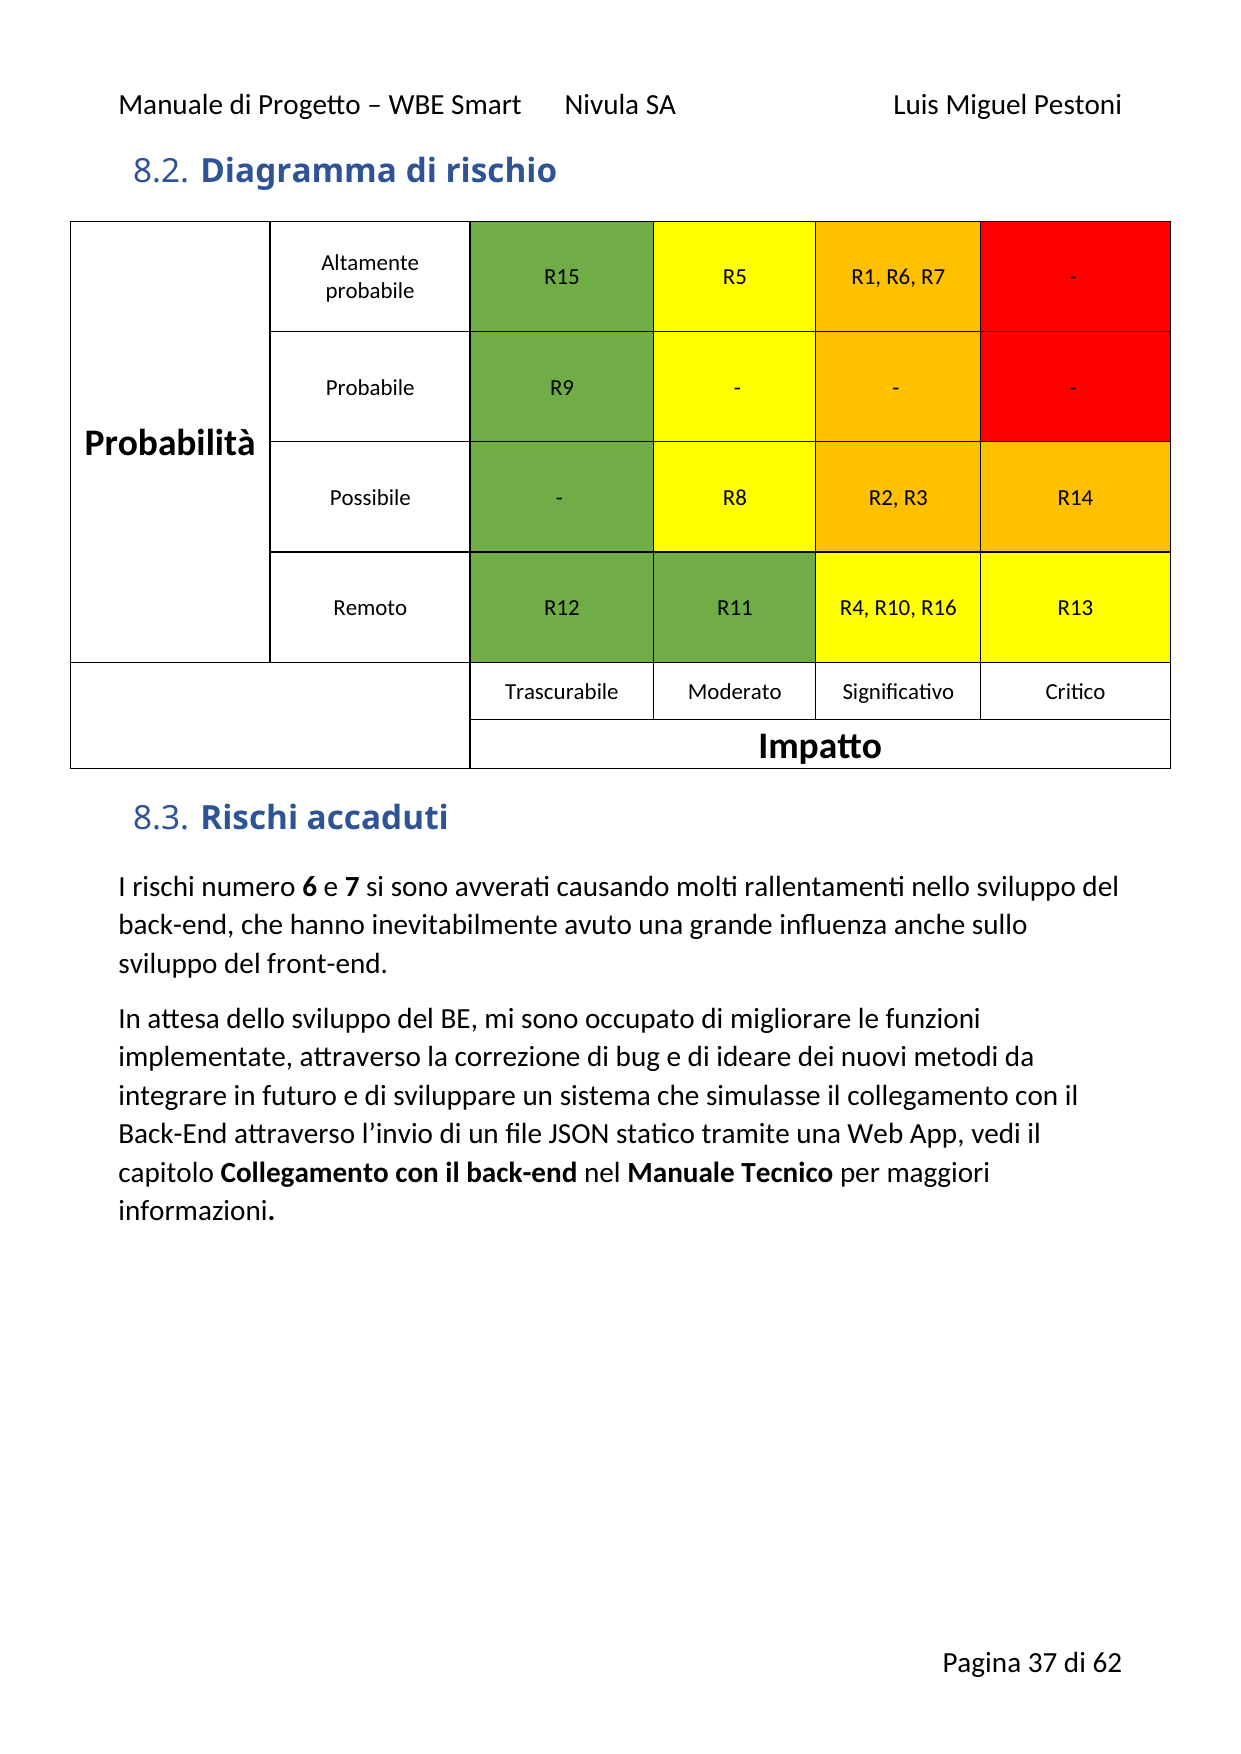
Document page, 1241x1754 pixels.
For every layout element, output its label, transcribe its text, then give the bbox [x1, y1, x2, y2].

text In attesa dello sviluppo del BE, mi sono occupato di migliorare le funzioni implementate, attraverso la correzione di bug e di ideare dei nuovi metodi da integrare in futuro e di sviluppare un sistema che simulasse il collegamento con il Back-End attraverso l’invio di un file JSON statico tramite una Web App, vedi il capitolo Collegamento con il back-end nel Manuale Tecnico per maggiori informazioni. [118, 1000, 1122, 1228]
table_cell R13 [981, 553, 1170, 662]
table_cell - [816, 332, 980, 441]
table_header R1, R6, R7 [816, 222, 980, 331]
table_cell R9 [471, 332, 653, 441]
table_header R5 [654, 222, 815, 331]
table_cell - [981, 332, 1170, 441]
table_cell - [471, 442, 653, 551]
text I rischi numero 6 e 7 si sono avverati causando molti rallentamenti nello sviluppo del back-end, che hanno inevitabilmente avuto una grande influenza anche sullo sviluppo del front-end. [118, 868, 1122, 980]
table_cell Impatto [471, 720, 1170, 768]
table_header R15 [471, 222, 653, 331]
table_cell R8 [654, 442, 815, 551]
table_header Altamente probabile [271, 222, 469, 331]
table_cell R12 [471, 553, 653, 662]
table_cell [71, 663, 469, 768]
table_cell Significativo [816, 663, 980, 719]
table_cell Possibile [271, 442, 469, 551]
table_cell Critico [981, 663, 1170, 719]
table_cell Trascurabile [471, 663, 653, 719]
table_cell R2, R3 [816, 442, 980, 551]
table_cell R11 [654, 553, 815, 662]
table_cell R14 [981, 442, 1170, 551]
table_cell Remoto [271, 553, 469, 662]
subtitle Diagramma di rischio [133, 147, 1122, 192]
table_cell R4, R10, R16 [816, 553, 980, 662]
table_cell - [654, 332, 815, 441]
table_cell Moderato [654, 663, 815, 719]
subtitle Rischi accaduti [133, 794, 1122, 839]
table_header Probabilità [71, 222, 269, 662]
table_cell Probabile [271, 332, 469, 441]
table_header - [981, 222, 1170, 331]
